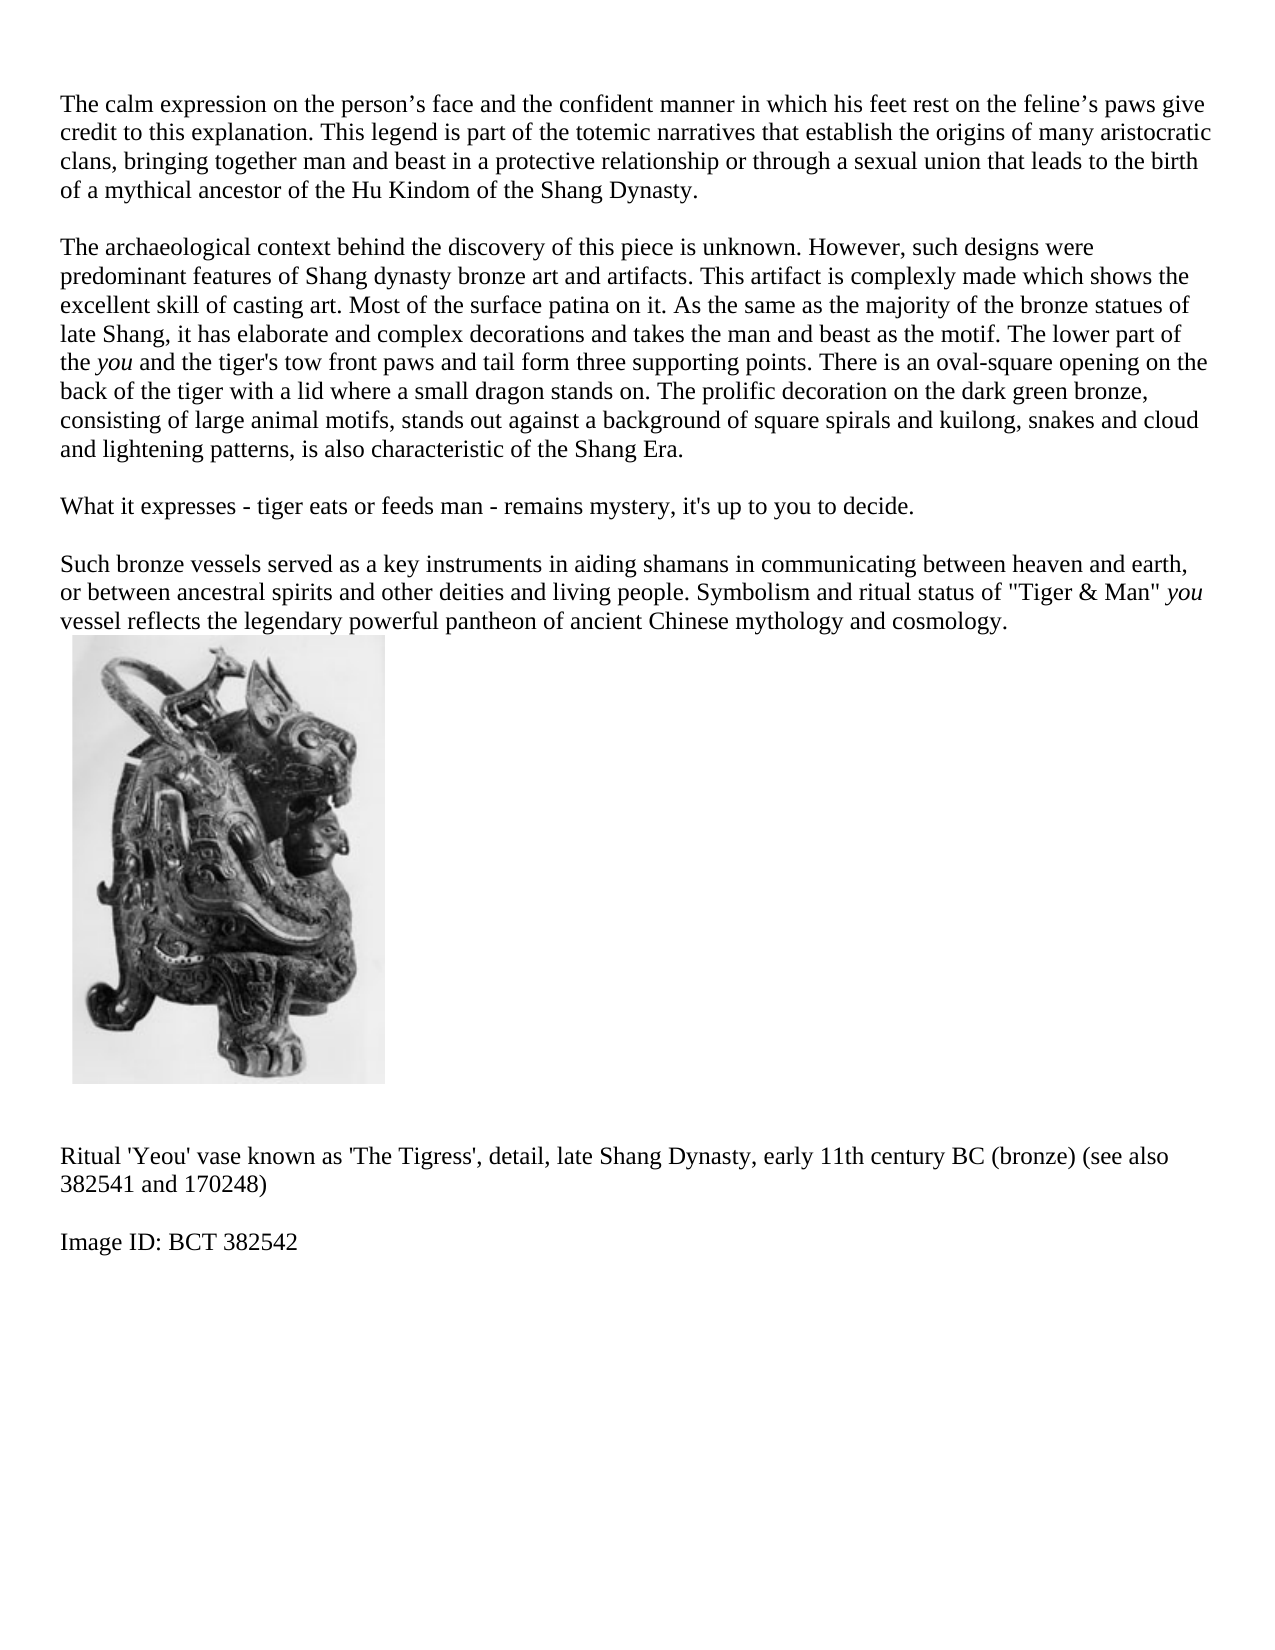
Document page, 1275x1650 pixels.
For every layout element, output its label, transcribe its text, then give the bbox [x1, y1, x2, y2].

picture [72, 635, 385, 1084]
text Ritual 'Yeou' vase known as 'The Tigress', detail, late Shang Dynasty, early 11th century BC (bronze) (see also 382541 and 170248) [60, 1141, 1215, 1198]
text Image ID: BCT 382542 [60, 1227, 1215, 1256]
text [60, 60, 1215, 635]
